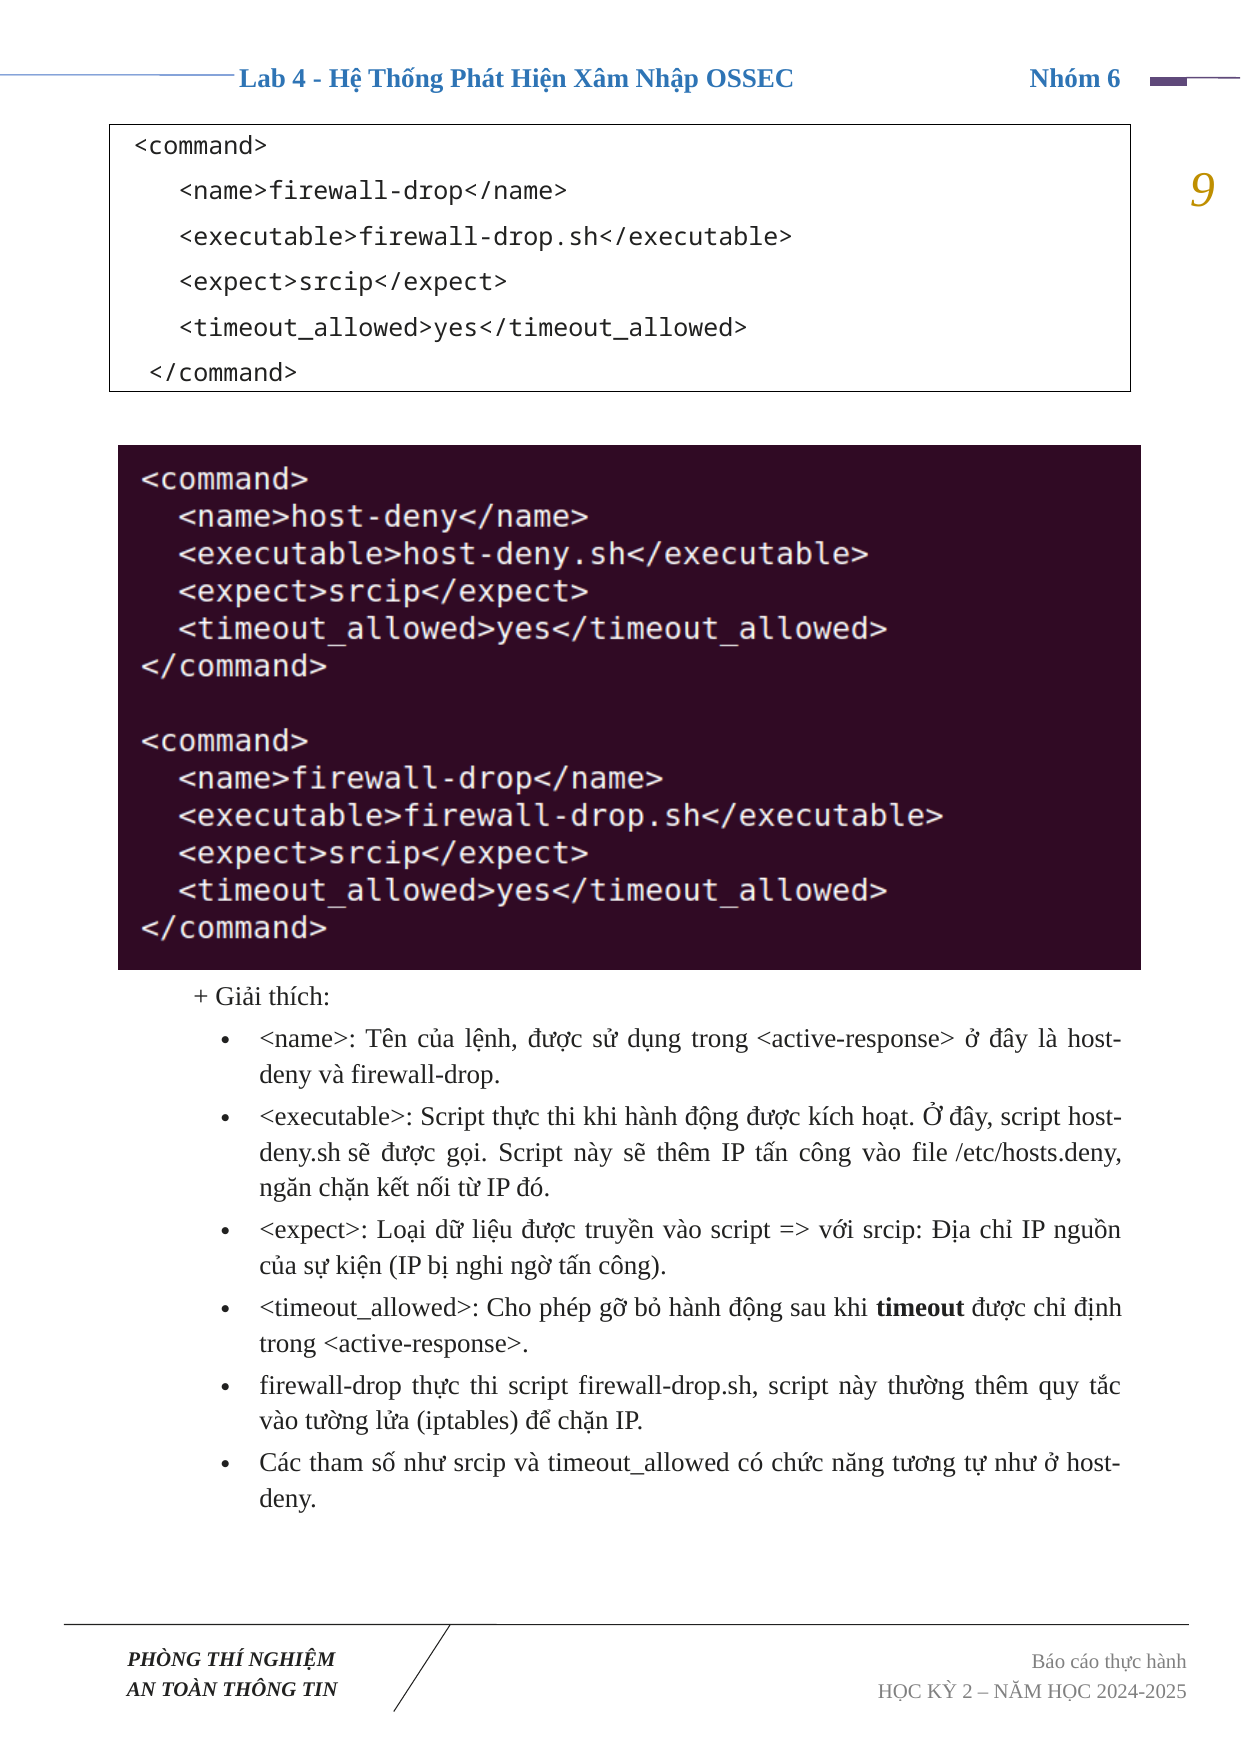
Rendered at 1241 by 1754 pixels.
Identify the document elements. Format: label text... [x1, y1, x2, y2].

text <expect>srcip</expect> [110, 261, 1130, 298]
list <expect>: Loại dữ liệu được truyền vào script => với srcip: Địa chỉ IP nguồn của sự kiện (IP bị nghi ngờ tấn công). [222, 1213, 1122, 1280]
list <executable>: Script thực thi khi hành động được kích hoạt. Ở đây, script host-deny.sh sẽ được gọi. Script này sẽ thêm IP tấn công vào file /etc/hosts.deny, ngăn chặn kết nối từ IP đó. [222, 1100, 1122, 1202]
text </command> [110, 351, 1130, 391]
text <name>firewall-drop</name> [110, 170, 1130, 207]
list <name>: Tên của lệnh, được sử dụng trong <active-response> ở đây là host-deny và firewall-drop. [222, 1022, 1122, 1089]
text + Giải thích: [118, 980, 1122, 1011]
list firewall-drop thực thi script firewall-drop.sh, script này thường thêm quy tắc vào tường lửa (iptables) để chặn IP. [222, 1369, 1122, 1436]
text <command> [110, 125, 1130, 162]
text <executable>firewall-drop.sh</executable> [110, 215, 1130, 252]
list <timeout_allowed>: Cho phép gỡ bỏ hành động sau khi timeout được chỉ định trong <active-response>. [222, 1291, 1122, 1358]
list Các tham số như srcip và timeout_allowed có chức năng tương tự như ở host-deny. [222, 1446, 1122, 1513]
text <timeout_allowed>yes</timeout_allowed> [110, 306, 1130, 343]
picture [118, 445, 1141, 970]
